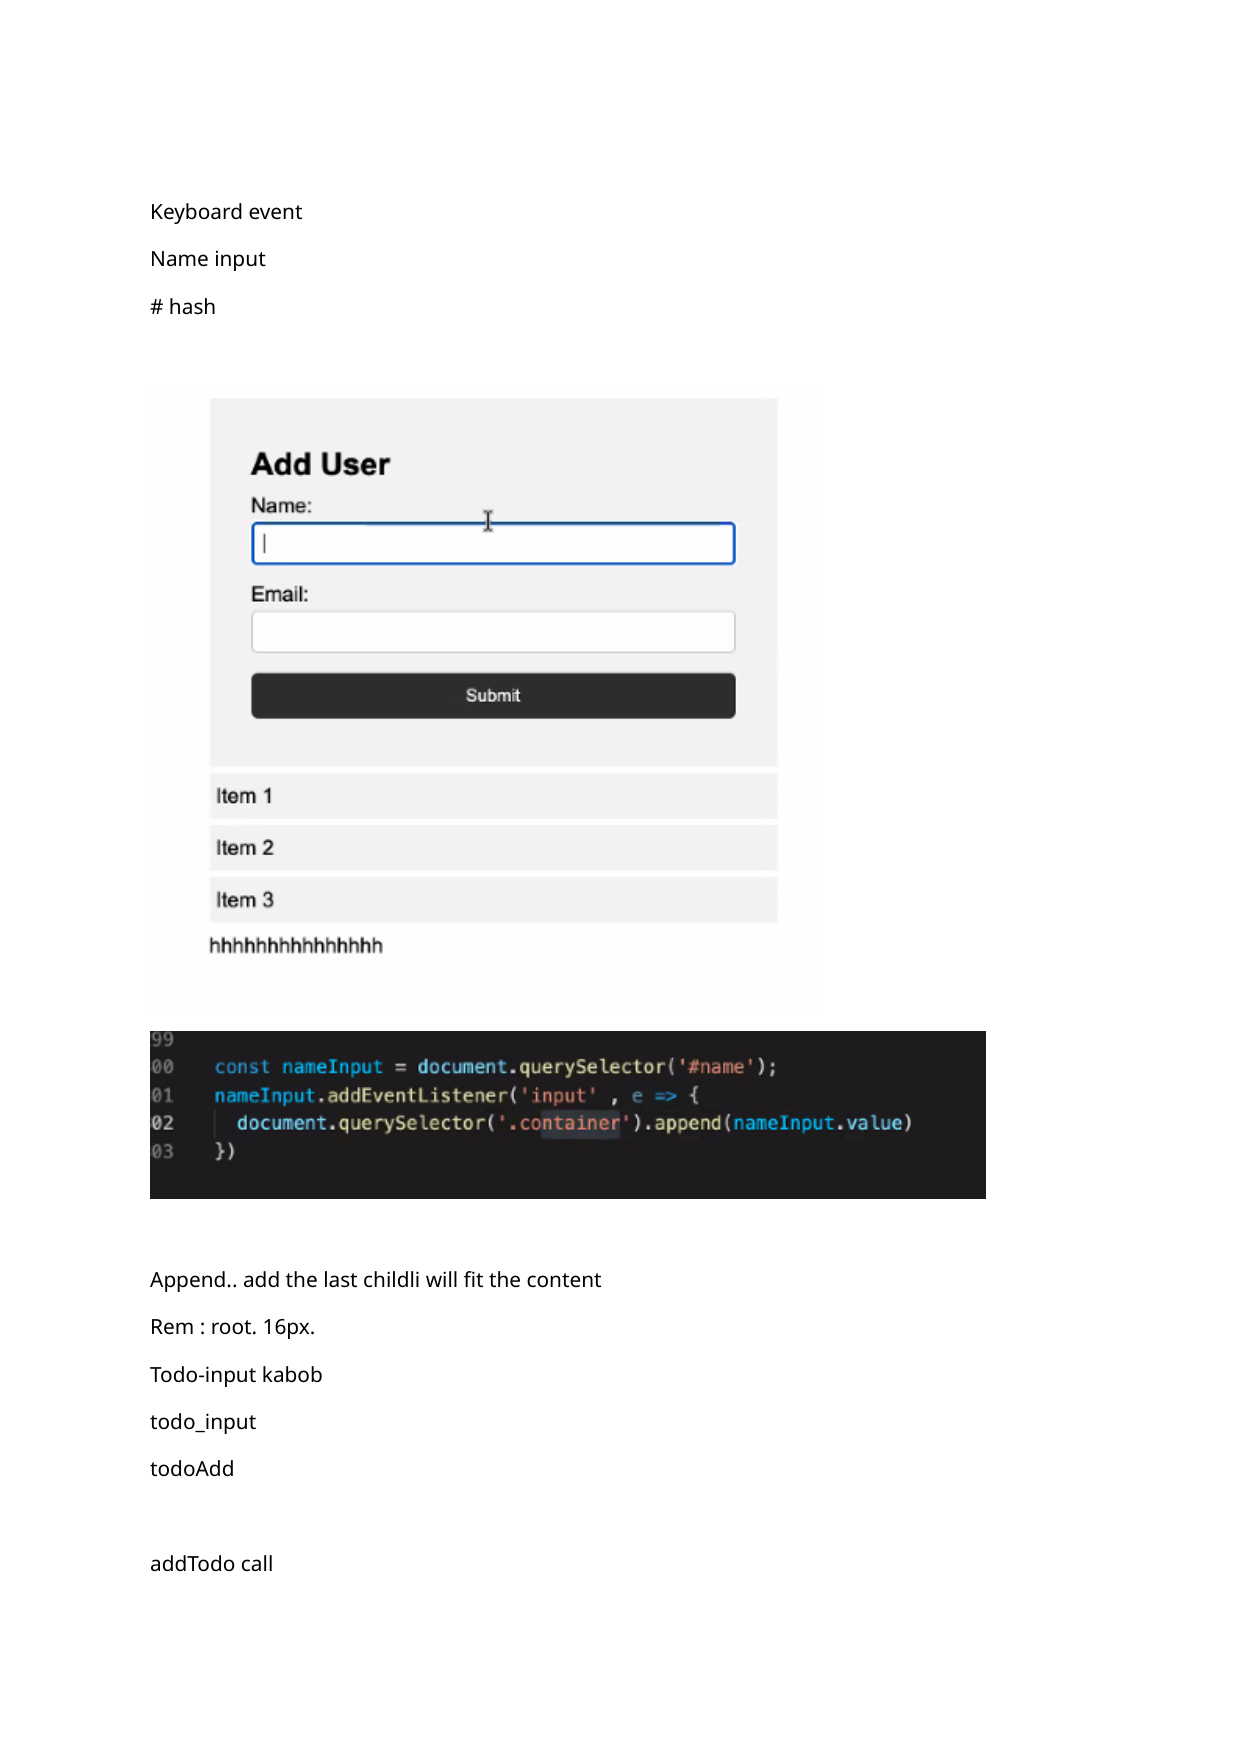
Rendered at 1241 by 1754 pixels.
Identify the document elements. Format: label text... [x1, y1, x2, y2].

text Append.. add the last childli will fit the content [150, 1265, 1090, 1294]
text Keyboard event [150, 197, 1090, 226]
picture [150, 1031, 986, 1199]
text # hash [150, 292, 1090, 320]
text Todo-input kabob [150, 1360, 1090, 1388]
text todo_input [150, 1407, 1090, 1436]
text Name input [150, 244, 1090, 273]
text todoAdd [150, 1454, 1090, 1483]
text addTodo call [150, 1549, 1090, 1577]
text Rem : root. 16px. [150, 1312, 1090, 1341]
picture [150, 386, 822, 1013]
